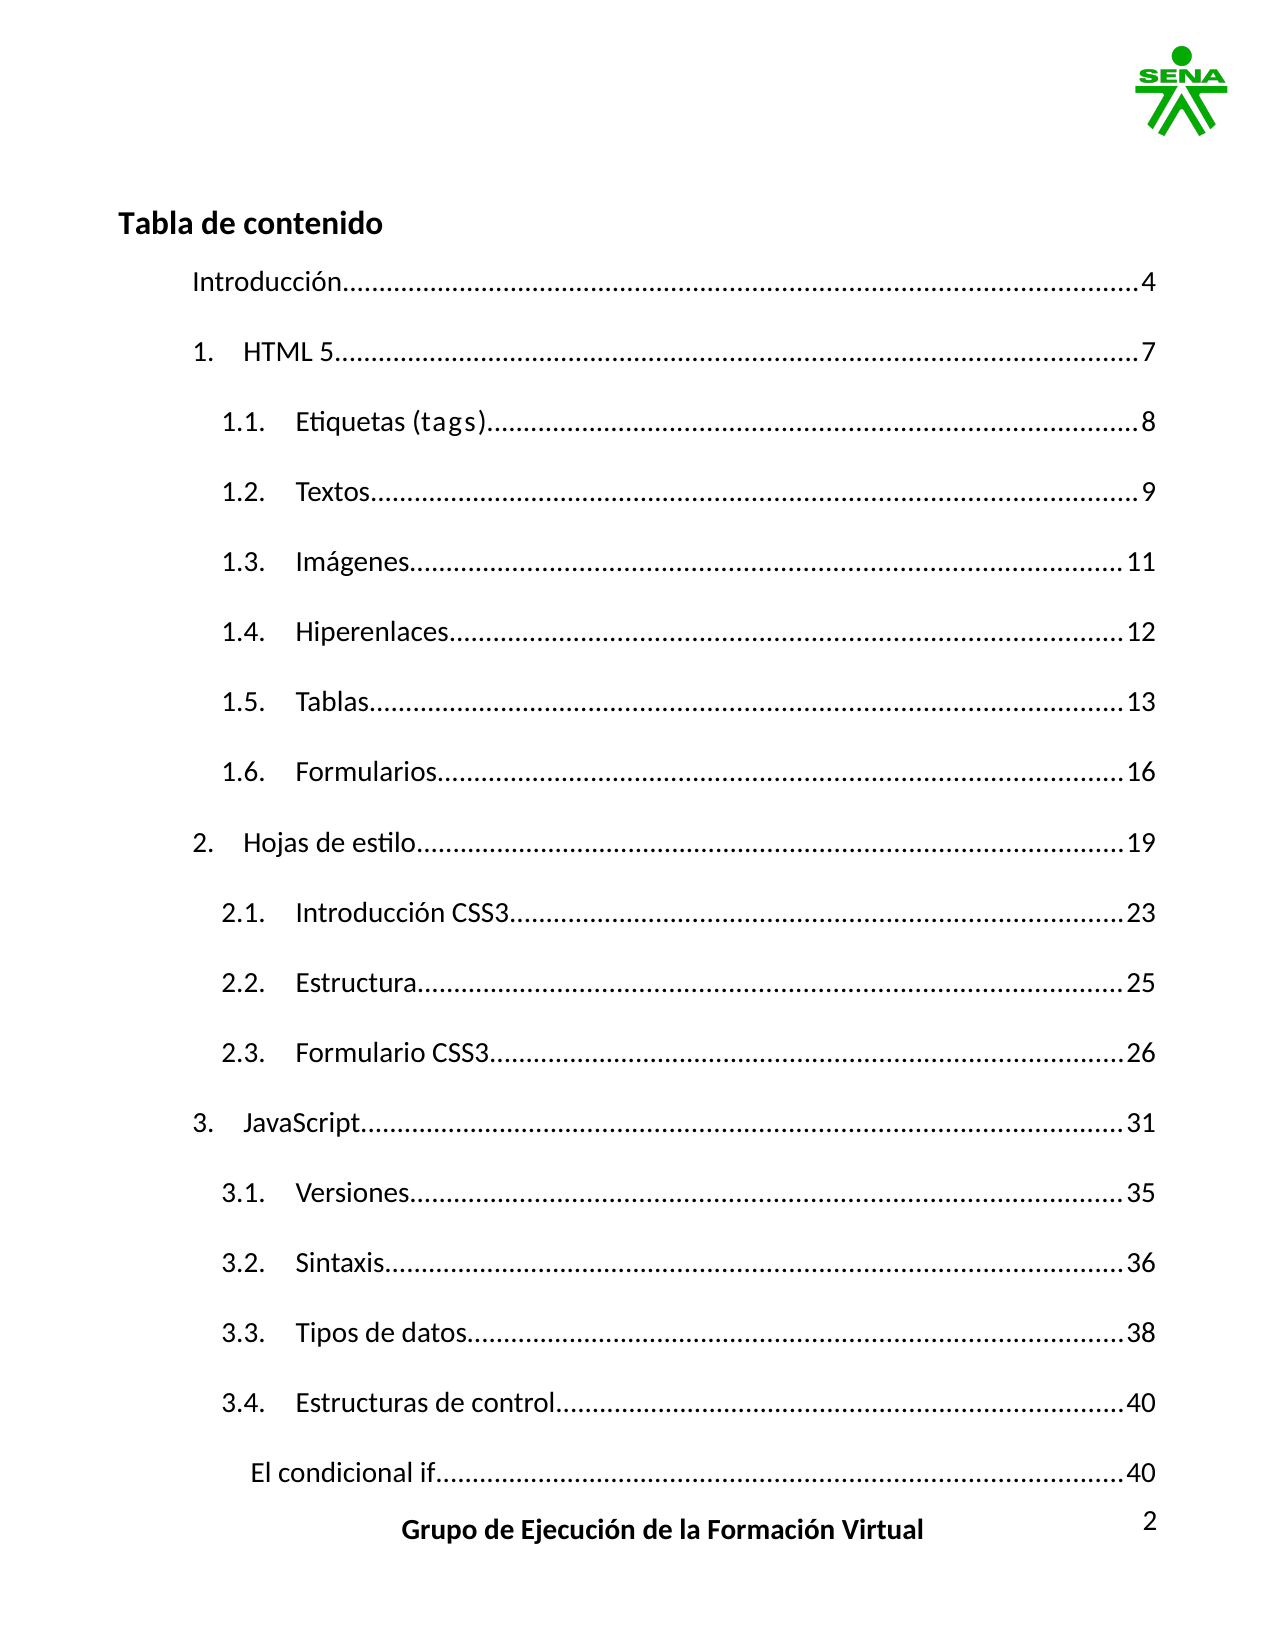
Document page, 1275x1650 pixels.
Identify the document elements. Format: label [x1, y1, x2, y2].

picture [1135, 46, 1228, 136]
